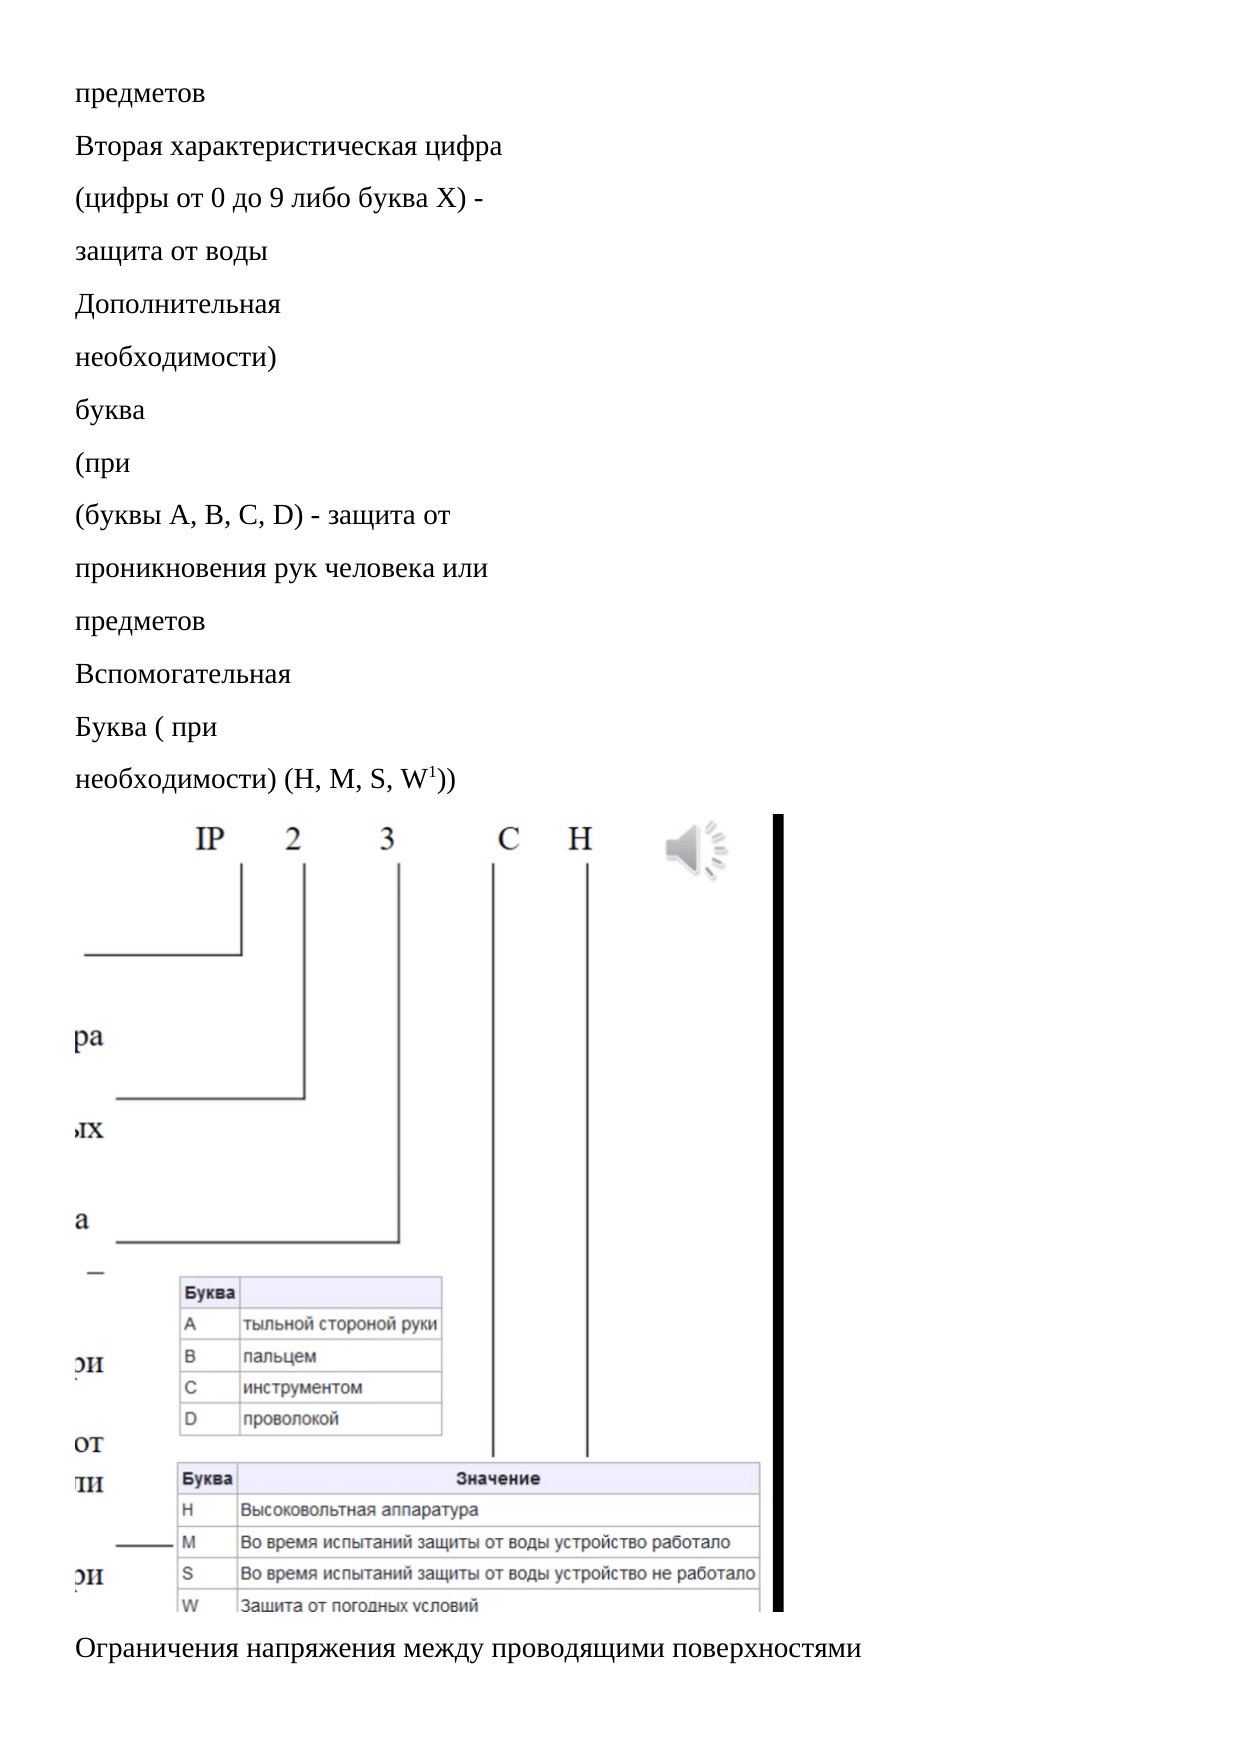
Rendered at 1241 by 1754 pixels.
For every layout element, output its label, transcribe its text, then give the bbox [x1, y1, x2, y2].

text Ограничения напряжения между проводящими поверхностями [75, 1630, 1165, 1664]
text Дополнительная [75, 286, 1165, 320]
text Буква ( при [75, 709, 1165, 742]
text (при [75, 445, 1165, 478]
picture [75, 814, 784, 1612]
text необходимости) (H, M, S, W1)) [75, 762, 1165, 795]
text предметов [75, 75, 1165, 108]
text Вспомогательная [75, 656, 1165, 689]
text буква [75, 392, 1165, 425]
text проникновения рук человека или [75, 550, 1165, 584]
text Вторая характеристическая цифра [75, 128, 1165, 161]
text (цифры от 0 до 9 либо буква Х) - [75, 181, 1165, 214]
text защита от воды [75, 233, 1165, 267]
text (буквы А, В, С, D) - защита от [75, 497, 1165, 531]
text предметов [75, 603, 1165, 637]
text необходимости) [75, 339, 1165, 373]
